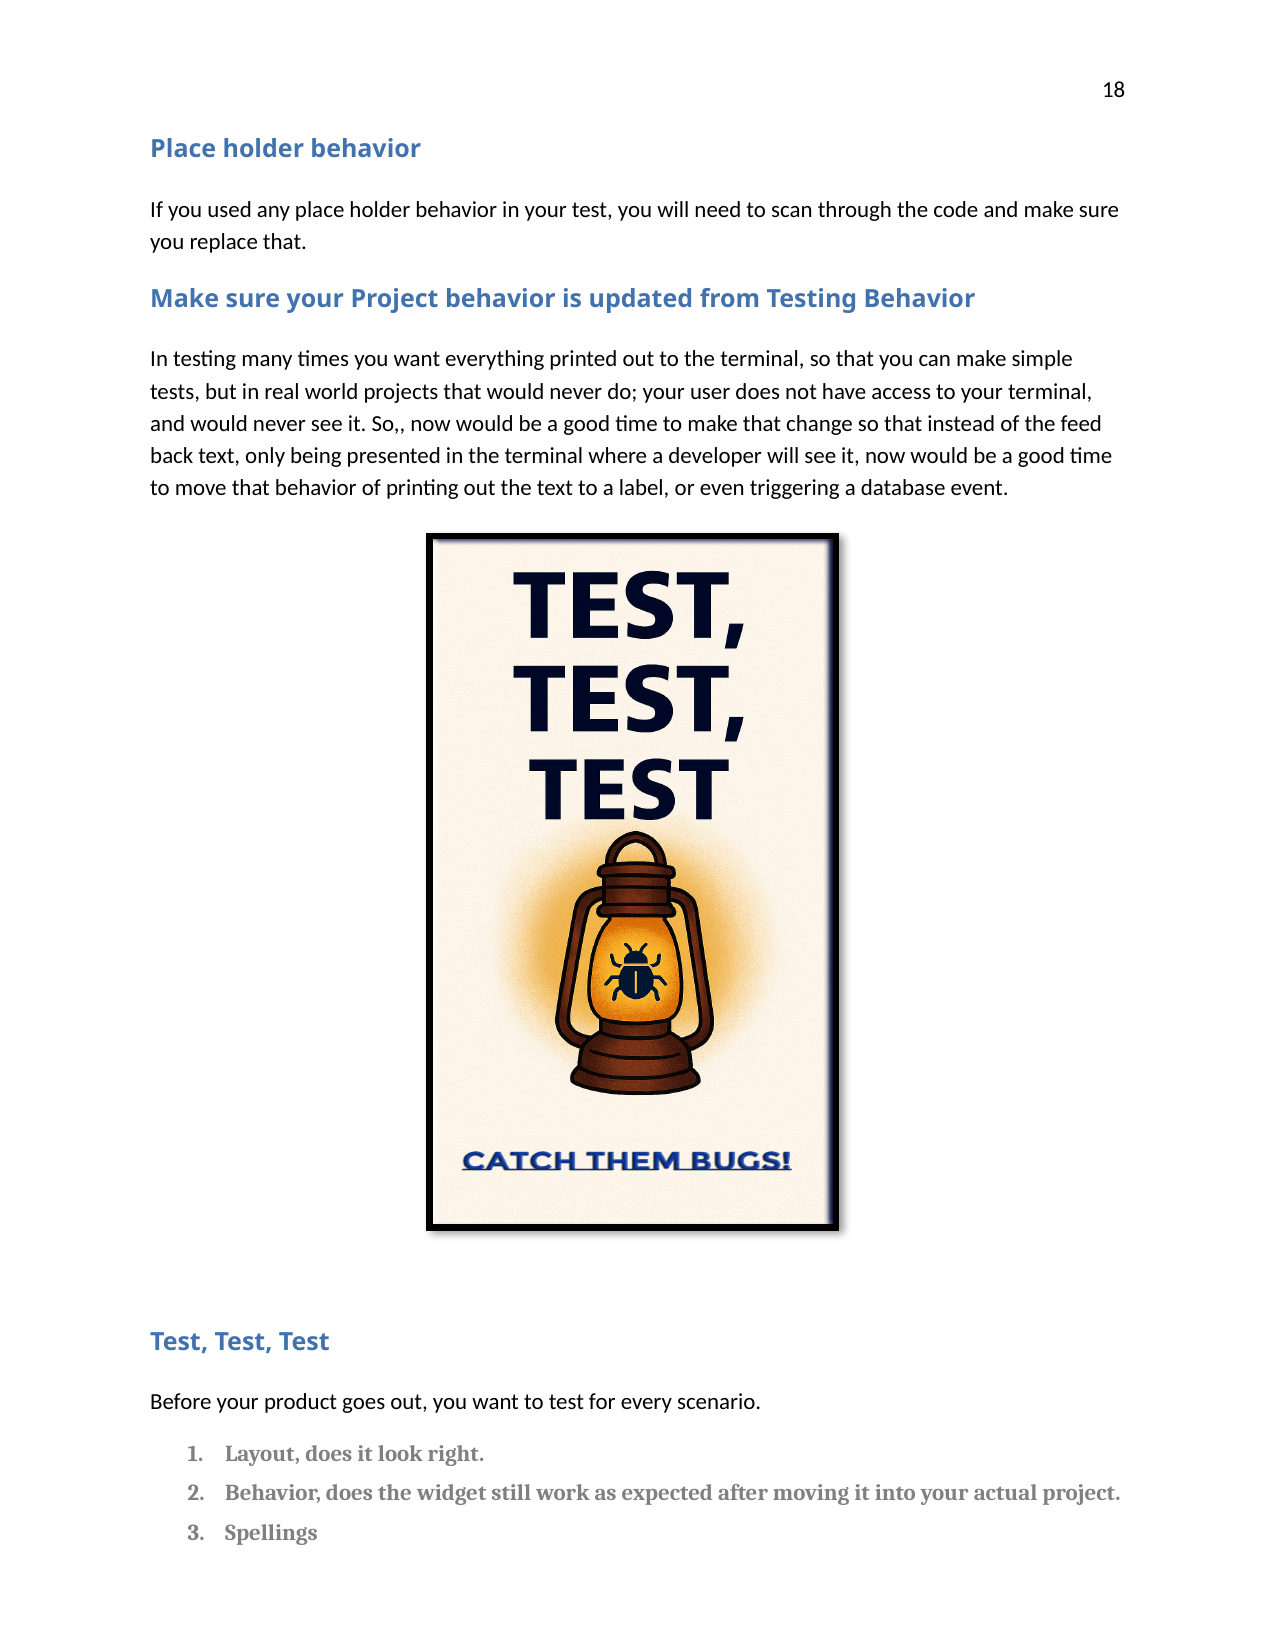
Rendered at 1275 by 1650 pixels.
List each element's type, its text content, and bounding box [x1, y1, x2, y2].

list Spellings [187, 1519, 1125, 1546]
list Layout, does it look right. [187, 1440, 1125, 1467]
text If you used any place holder behavior in your test, you will need to scan through the code and make sure you replace that. [150, 195, 1125, 255]
text Before your product goes out, you want to test for every scenario. [150, 1387, 1125, 1415]
text In testing many times you want everything printed out to the terminal, so that you can make simple tests, but in real world projects that would never do; your user does not have access to your terminal, and would never see it. So,, now would be a good time to make that change so that instead of the feed back text, only being presented in the terminal where a developer will see it, now would be a good time to move that behavior of printing out the text to a label, or even triggering a database event. [150, 344, 1125, 501]
subtitle Make sure your Project behavior is updated from Testing Behavior [150, 280, 1125, 314]
subtitle Place holder behavior [150, 131, 1125, 165]
list Behavior, does the widget still work as expected after moving it into your actual project. [187, 1480, 1125, 1506]
picture [433, 539, 833, 1224]
subtitle Test, Test, Test [150, 1323, 1125, 1357]
